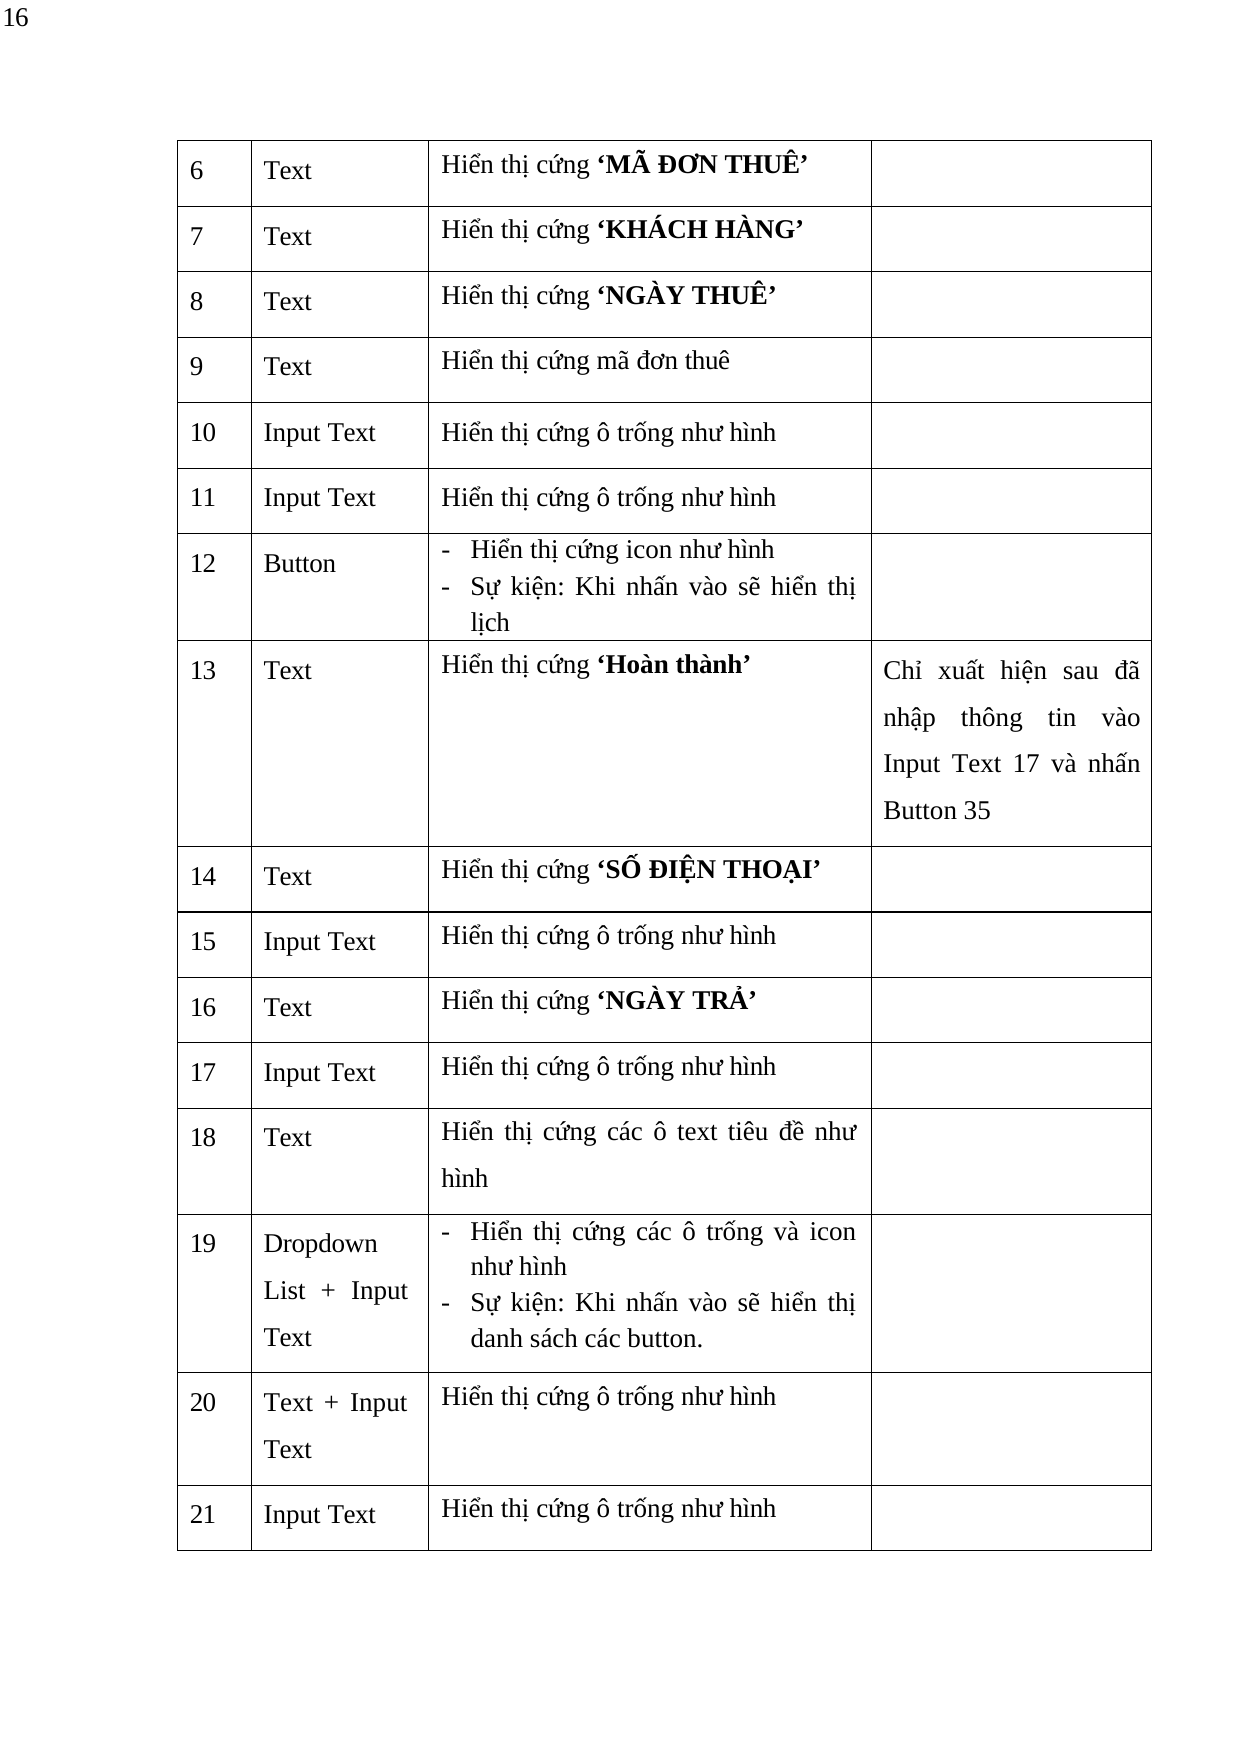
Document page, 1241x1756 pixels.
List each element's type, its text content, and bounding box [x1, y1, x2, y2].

table_cell [872, 469, 1151, 533]
table_cell Input Text [252, 469, 428, 533]
table_cell Hiển thị cứng ‘NGÀY THUÊ’ [429, 272, 871, 337]
table_cell 9 [178, 338, 251, 402]
table_cell [872, 272, 1151, 337]
table_cell Text [252, 338, 428, 402]
table_cell Input Text [252, 403, 428, 467]
table_cell Hiển thị cứng ‘SỐ ĐIỆN THOẠI’ [429, 847, 871, 911]
table_cell Input Text [252, 913, 428, 977]
table_header 6 [178, 141, 251, 206]
table_cell 15 [178, 913, 251, 977]
table_cell 17 [178, 1043, 251, 1108]
table_cell [872, 1109, 1151, 1214]
table_cell Text [252, 207, 428, 271]
table_cell Hiển thị cứng ‘Hoàn thành’ [429, 641, 871, 846]
table_header Hiển thị cứng ‘MÃ ĐƠN THUÊ’ [429, 141, 871, 206]
table_cell Button [252, 534, 428, 640]
table_cell 11 [178, 469, 251, 533]
table_cell 12 [178, 534, 251, 640]
table_cell [872, 338, 1151, 402]
table_cell Hiển thị cứng ô trống như hình [429, 469, 871, 533]
table_cell Text + Input Text [252, 1373, 428, 1484]
table_cell Hiển thị cứng ‘NGÀY TRẢ’ [429, 978, 871, 1042]
table_cell Chỉ xuất hiện sau đã nhập thông tin vào Input Text 17 và nhấn Button 35 [872, 641, 1151, 846]
table_cell Hiển thị cứng icon như hình Sự kiện: Khi nhấn vào sẽ hiển thị lịch [429, 534, 871, 640]
table_cell 18 [178, 1109, 251, 1214]
table_cell Text [252, 1109, 428, 1214]
table_cell Text [252, 272, 428, 337]
table_cell Text [252, 978, 428, 1042]
table_cell Input Text [252, 1486, 428, 1550]
table_cell 13 [178, 641, 251, 846]
table_cell [872, 534, 1151, 640]
table_cell Hiển thị cứng các ô text tiêu đề như hình [429, 1109, 871, 1214]
table_cell 20 [178, 1373, 251, 1484]
table_cell Hiển thị cứng ô trống như hình [429, 1373, 871, 1484]
table_cell 19 [178, 1215, 251, 1372]
table_cell [872, 978, 1151, 1042]
table_cell [872, 913, 1151, 977]
table_cell 14 [178, 847, 251, 911]
table_cell [872, 403, 1151, 467]
table_cell Hiển thị cứng ô trống như hình [429, 1043, 871, 1108]
table_cell Hiển thị cứng ô trống như hình [429, 403, 871, 467]
table_cell [872, 847, 1151, 911]
table_cell Hiển thị cứng ‘KHÁCH HÀNG’ [429, 207, 871, 271]
table_cell Hiển thị cứng ô trống như hình [429, 1486, 871, 1550]
table_cell [872, 1373, 1151, 1484]
table_cell Input Text [252, 1043, 428, 1108]
table_cell 10 [178, 403, 251, 467]
table_cell Hiển thị cứng ô trống như hình [429, 913, 871, 977]
table_cell [872, 1215, 1151, 1372]
table_header [872, 141, 1151, 206]
table_cell Text [252, 847, 428, 911]
table_cell 21 [178, 1486, 251, 1550]
table_cell 7 [178, 207, 251, 271]
table_cell [872, 1486, 1151, 1550]
table_cell 8 [178, 272, 251, 337]
table_cell [872, 207, 1151, 271]
table_cell Text [252, 641, 428, 846]
table_cell [872, 1043, 1151, 1108]
table_cell Hiển thị cứng mã đơn thuê [429, 338, 871, 402]
table_cell Dropdown List + Input Text [252, 1215, 428, 1372]
table_cell Hiển thị cứng các ô trống và icon như hình Sự kiện: Khi nhấn vào sẽ hiển thị danh sách các button. [429, 1215, 871, 1372]
table_cell 16 [178, 978, 251, 1042]
table_header Text [252, 141, 428, 206]
